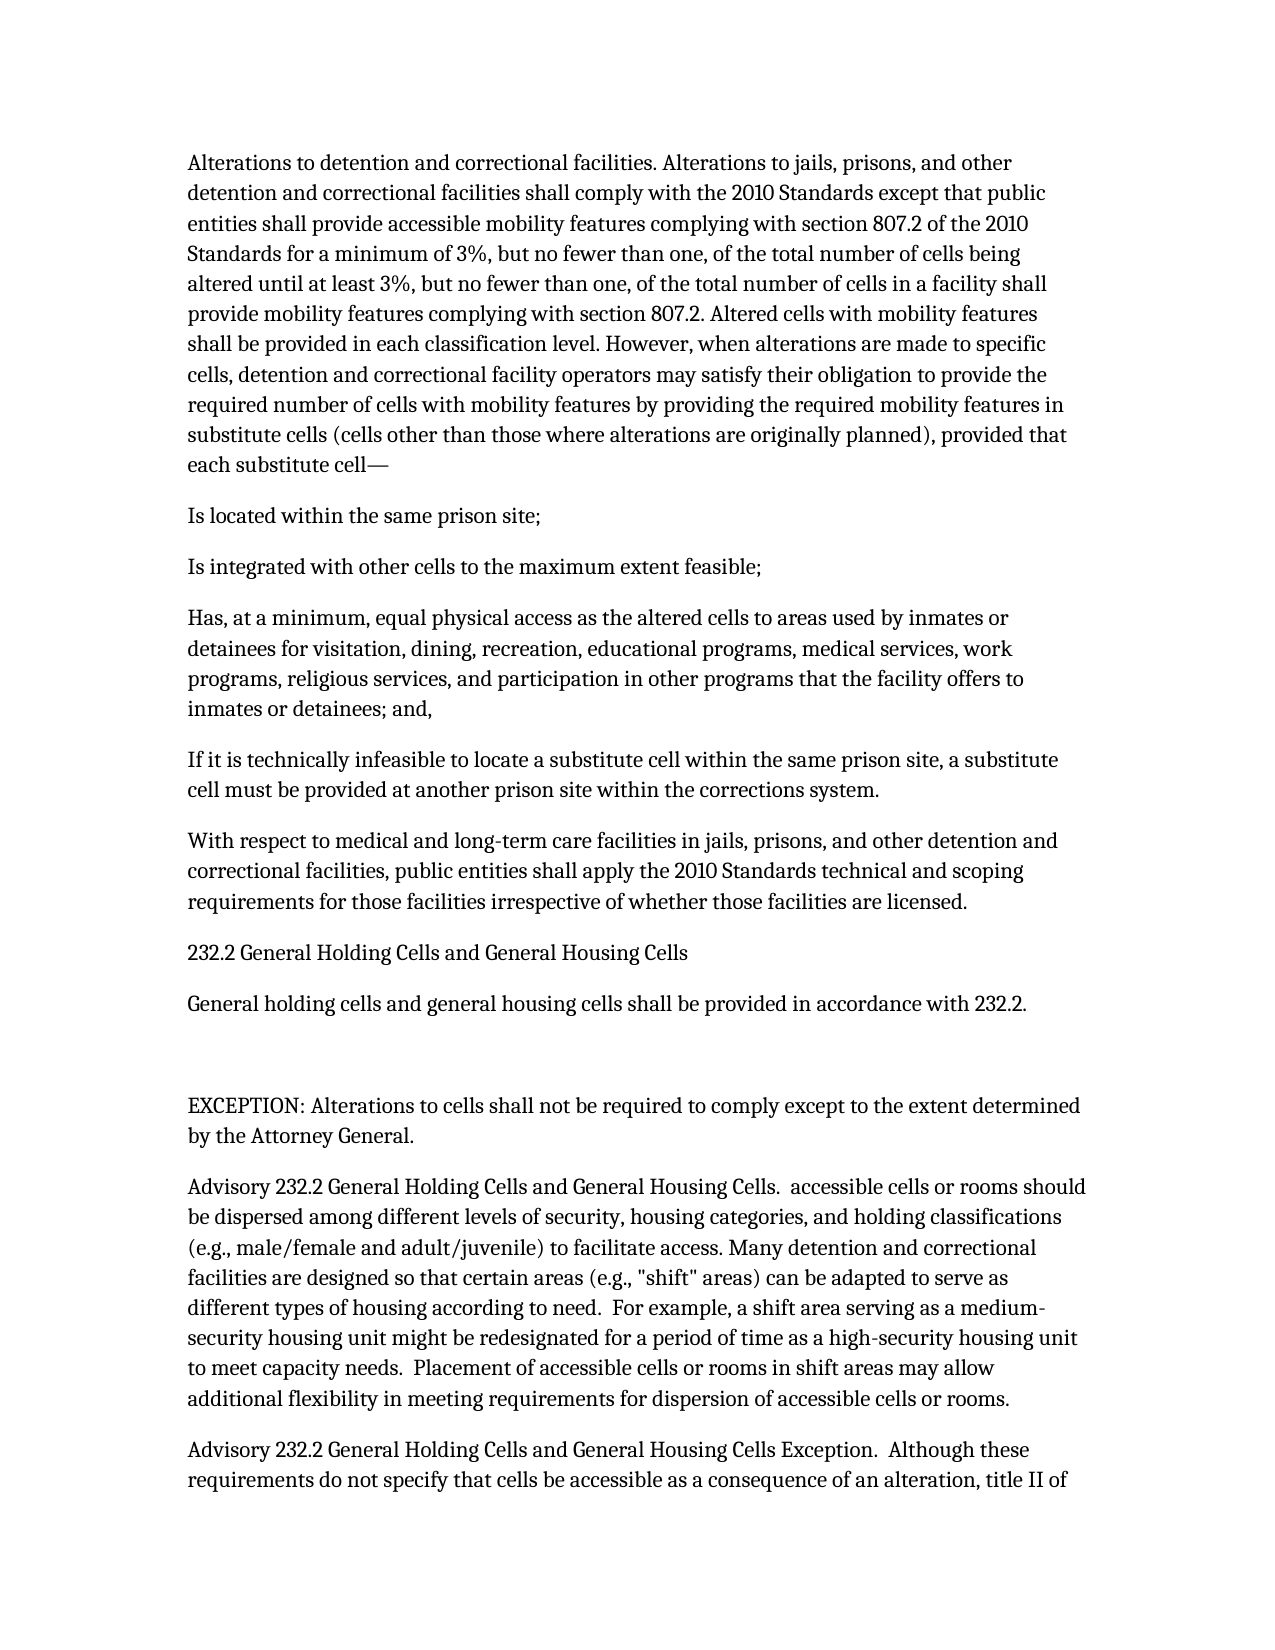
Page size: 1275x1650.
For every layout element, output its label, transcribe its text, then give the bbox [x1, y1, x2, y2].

text 232.2 General Holding Cells and General Housing Cells [187, 939, 1087, 966]
text If it is technically infeasible to locate a substitute cell within the same prison site, a substitute cell must be provided at another prison site within the corrections system. [187, 747, 1087, 803]
text Alterations to detention and correctional facilities. Alterations to jails, prisons, and other detention and correctional facilities shall comply with the 2010 Standards except that public entities shall provide accessible mobility features complying with section 807.2 of the 2010 Standards for a minimum of 3%, but no fewer than one, of the total number of cells being altered until at least 3%, but no fewer than one, of the total number of cells in a facility shall provide mobility features complying with section 807.2. Altered cells with mobility features shall be provided in each classification level. However, when alterations are made to specific cells, detention and correctional facility operators may satisfy their obligation to provide the required number of cells with mobility features by providing the required mobility features in substitute cells (cells other than those where alterations are originally planned), provided that each substitute cell— [187, 150, 1087, 478]
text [187, 1436, 1087, 1493]
text With respect to medical and long-term care facilities in jails, prisons, and other detention and correctional facilities, public entities shall apply the 2010 Standards technical and scoping requirements for those facilities irrespective of whether those facilities are licensed. [187, 828, 1087, 915]
text Is located within the same prison site; [187, 503, 1087, 529]
text Is integrated with other cells to the maximum extent feasible; [187, 554, 1087, 581]
text General holding cells and general housing cells shall be provided in accordance with 232.2. [187, 991, 1087, 1017]
text EXCEPTION: Alterations to cells shall not be required to comply except to the extent determined by the Attorney General. [187, 1093, 1087, 1149]
text Has, at a minimum, equal physical access as the altered cells to areas used by inmates or detainees for visitation, dining, recreation, educational programs, medical services, work programs, religious services, and participation in other programs that the facility offers to inmates or detainees; and, [187, 605, 1087, 722]
text Advisory 232.2 General Holding Cells and General Housing Cells. accessible cells or rooms should be dispersed among different levels of security, housing categories, and holding classifications (e.g., male/female and adult/juvenile) to facilitate access. Many detention and correctional facilities are designed so that certain areas (e.g., "shift" areas) can be adapted to serve as different types of housing according to need. For example, a shift area serving as a medium-security housing unit might be redesignated for a period of time as a high-security housing unit to meet capacity needs. Placement of accessible cells or rooms in shift areas may allow additional flexibility in meeting requirements for dispersion of accessible cells or rooms. [187, 1174, 1087, 1412]
